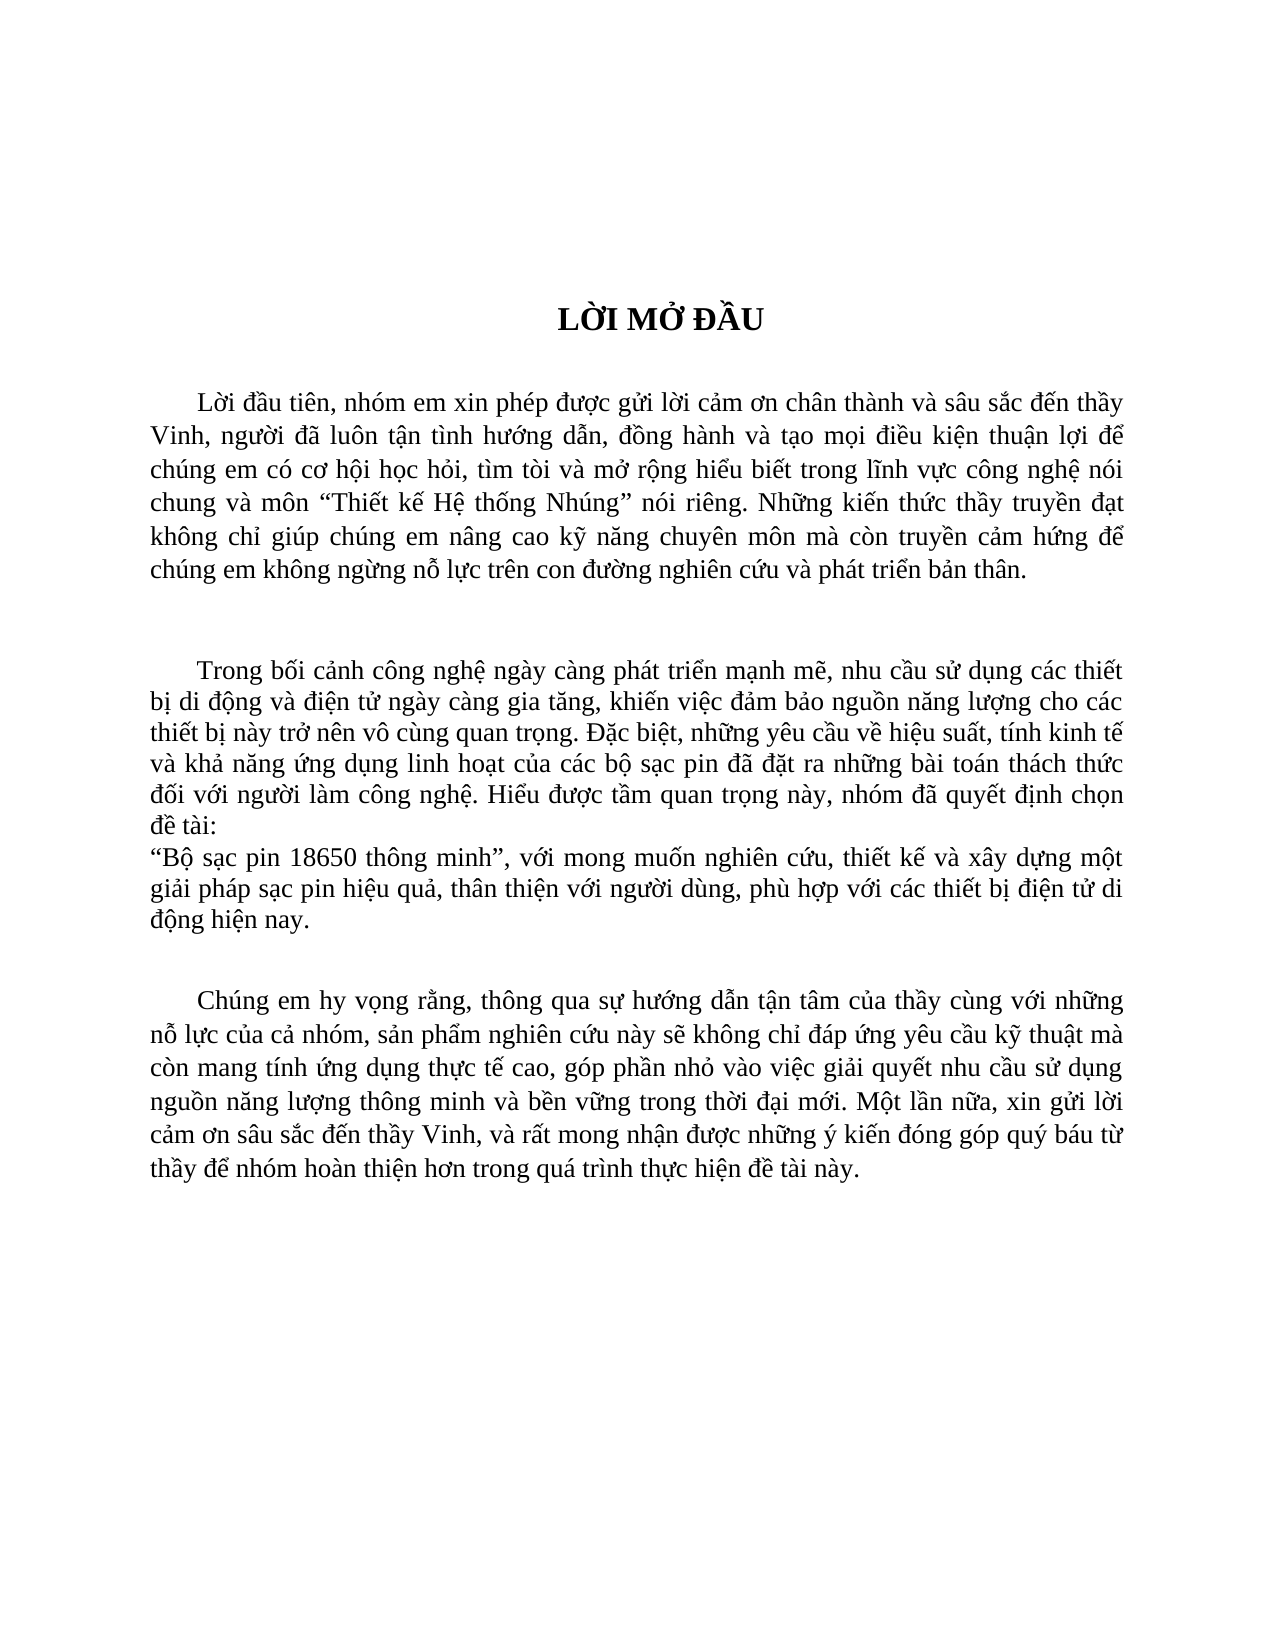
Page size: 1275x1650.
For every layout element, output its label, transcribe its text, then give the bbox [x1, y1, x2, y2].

text Lời đầu tiên, nhóm em xin phép được gửi lời cảm ơn chân thành và sâu sắc đến thầy Vinh, người đã luôn tận tình hướng dẫn, đồng hành và tạo mọi điều kiện thuận lợi để chúng em có cơ hội học hỏi, tìm tòi và mở rộng hiểu biết trong lĩnh vực công nghệ nói chung và môn “Thiết kế Hệ thống Nhúng” nói riêng. Những kiến thức thầy truyền đạt không chỉ giúp chúng em nâng cao kỹ năng chuyên môn mà còn truyền cảm hứng để chúng em không ngừng nỗ lực trên con đường nghiên cứu và phát triển bản thân. [150, 386, 1125, 584]
subtitle LỜI MỞ ĐẦU [150, 299, 1125, 337]
text Chúng em hy vọng rằng, thông qua sự hướng dẫn tận tâm của thầy cùng với những nỗ lực của cả nhóm, sản phẩm nghiên cứu này sẽ không chỉ đáp ứng yêu cầu kỹ thuật mà còn mang tính ứng dụng thực tế cao, góp phần nhỏ vào việc giải quyết nhu cầu sử dụng nguồn năng lượng thông minh và bền vững trong thời đại mới. Một lần nữa, xin gửi lời cảm ơn sâu sắc đến thầy Vinh, và rất mong nhận được những ý kiến đóng góp quý báu từ thầy để nhóm hoàn thiện hơn trong quá trình thực hiện đề tài này. [150, 984, 1125, 1183]
text “Bộ sạc pin 18650 thông minh”, với mong muốn nghiên cứu, thiết kế và xây dựng một giải pháp sạc pin hiệu quả, thân thiện với người dùng, phù hợp với các thiết bị điện tử di động hiện nay. [150, 841, 1125, 934]
text Trong bối cảnh công nghệ ngày càng phát triển mạnh mẽ, nhu cầu sử dụng các thiết bị di động và điện tử ngày càng gia tăng, khiến việc đảm bảo nguồn năng lượng cho các thiết bị này trở nên vô cùng quan trọng. Đặc biệt, những yêu cầu về hiệu suất, tính kinh tế và khả năng ứng dụng linh hoạt của các bộ sạc pin đã đặt ra những bài toán thách thức đối với người làm công nghệ. Hiểu được tầm quan trọng này, nhóm đã quyết định chọn đề tài: [150, 654, 1125, 841]
